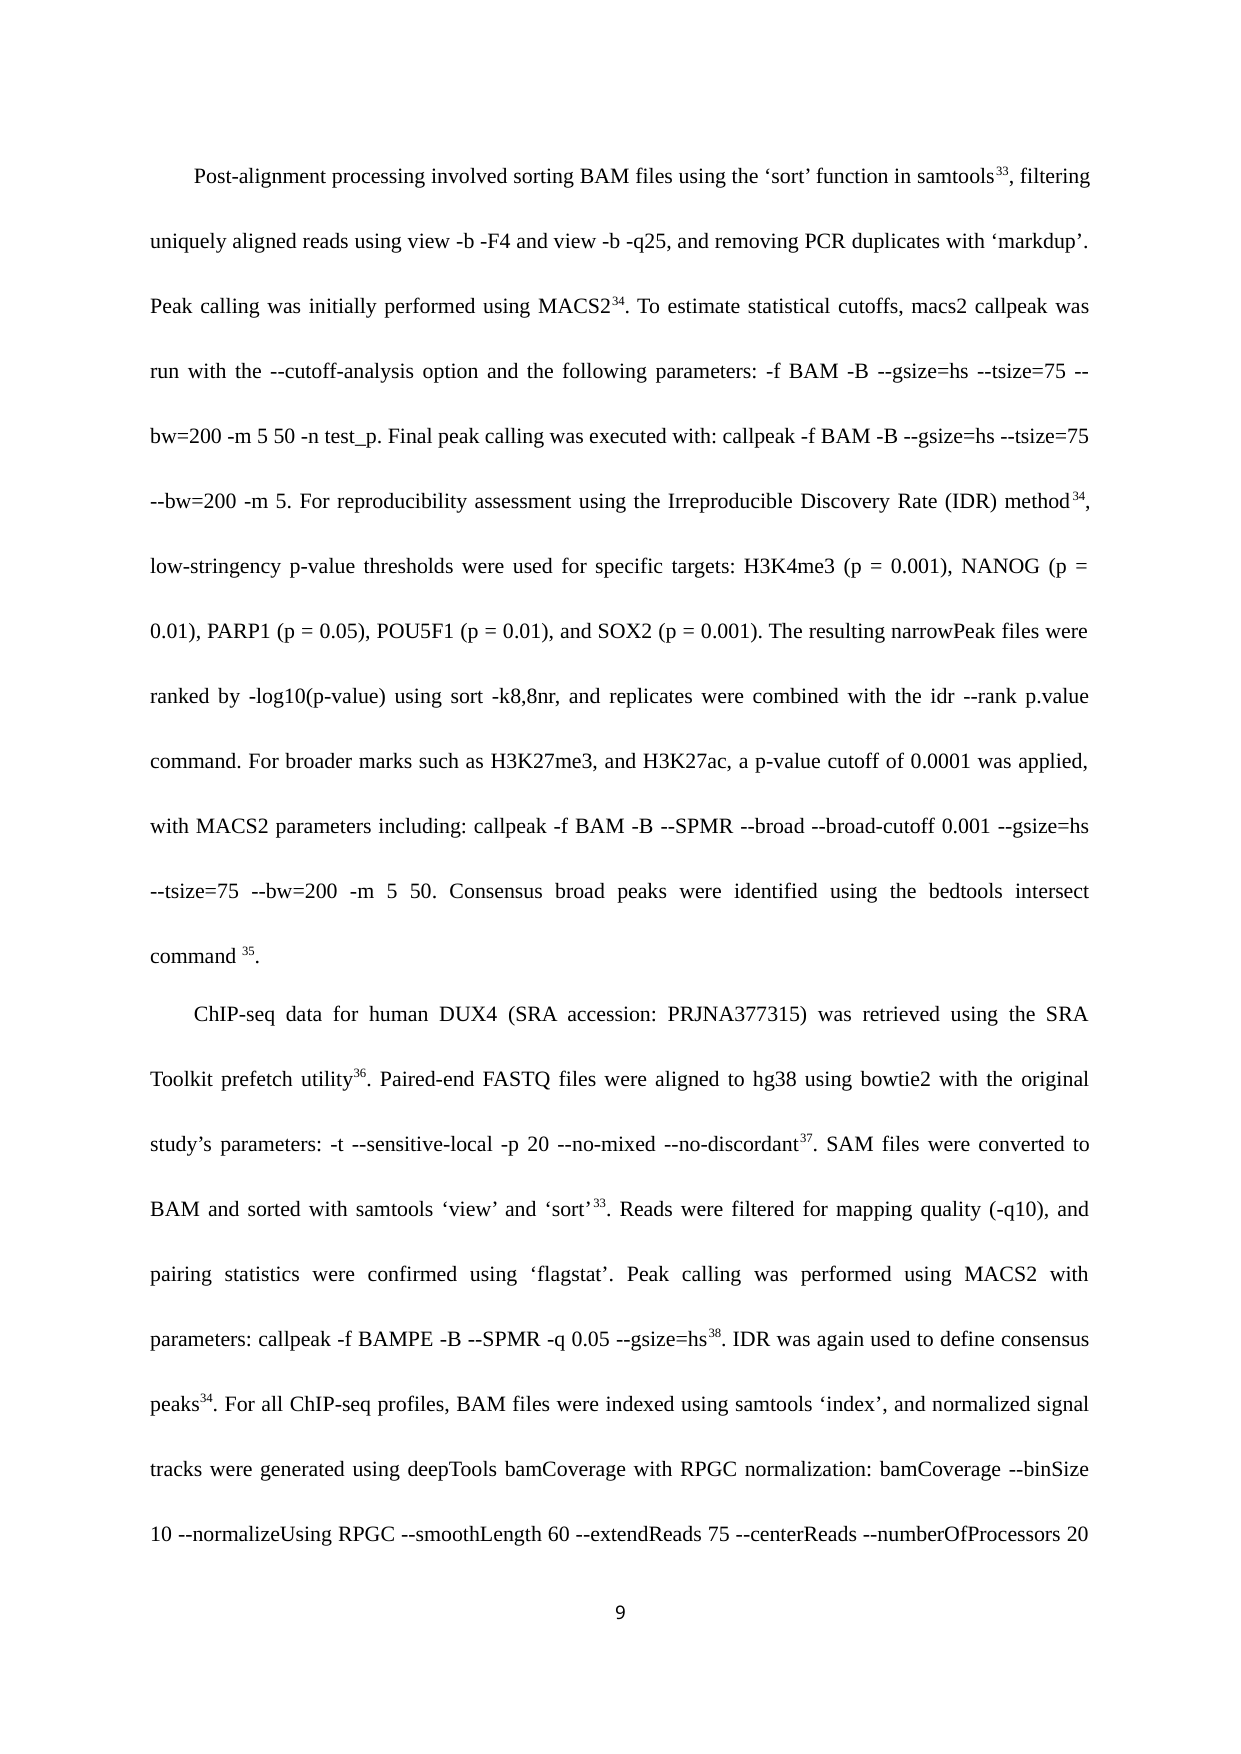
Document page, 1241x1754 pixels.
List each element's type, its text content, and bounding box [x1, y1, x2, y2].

text Post-alignment processing involved sorting BAM files using the ‘sort’ function in samtools33, filtering uniquely aligned reads using view -b -F4 and view -b -q25, and removing PCR duplicates with ‘markdup’. Peak calling was initially performed using MACS234. To estimate statistical cutoffs, macs2 callpeak was run with the --cutoff-analysis option and the following parameters: -f BAM -B --gsize=hs --tsize=75 --bw=200 -m 5 50 -n test_p. Final peak calling was executed with: callpeak -f BAM -B --gsize=hs --tsize=75 --bw=200 -m 5. For reproducibility assessment using the Irreproducible Discovery Rate (IDR) method34, low-stringency p-value thresholds were used for specific targets: H3K4me3 (p = 0.001), NANOG (p = 0.01), PARP1 (p = 0.05), POU5F1 (p = 0.01), and SOX2 (p = 0.001). The resulting narrowPeak files were ranked by -log10(p-value) using sort -k8,8nr, and replicates were combined with the idr --rank p.value command. For broader marks such as H3K27me3, and H3K27ac, a p-value cutoff of 0.0001 was applied, with MACS2 parameters including: callpeak -f BAM -B --SPMR --broad --broad-cutoff 0.001 --gsize=hs --tsize=75 --bw=200 -m 5 50. Consensus broad peaks were identified using the bedtools intersect command 35. [150, 160, 1090, 972]
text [150, 997, 1090, 1550]
